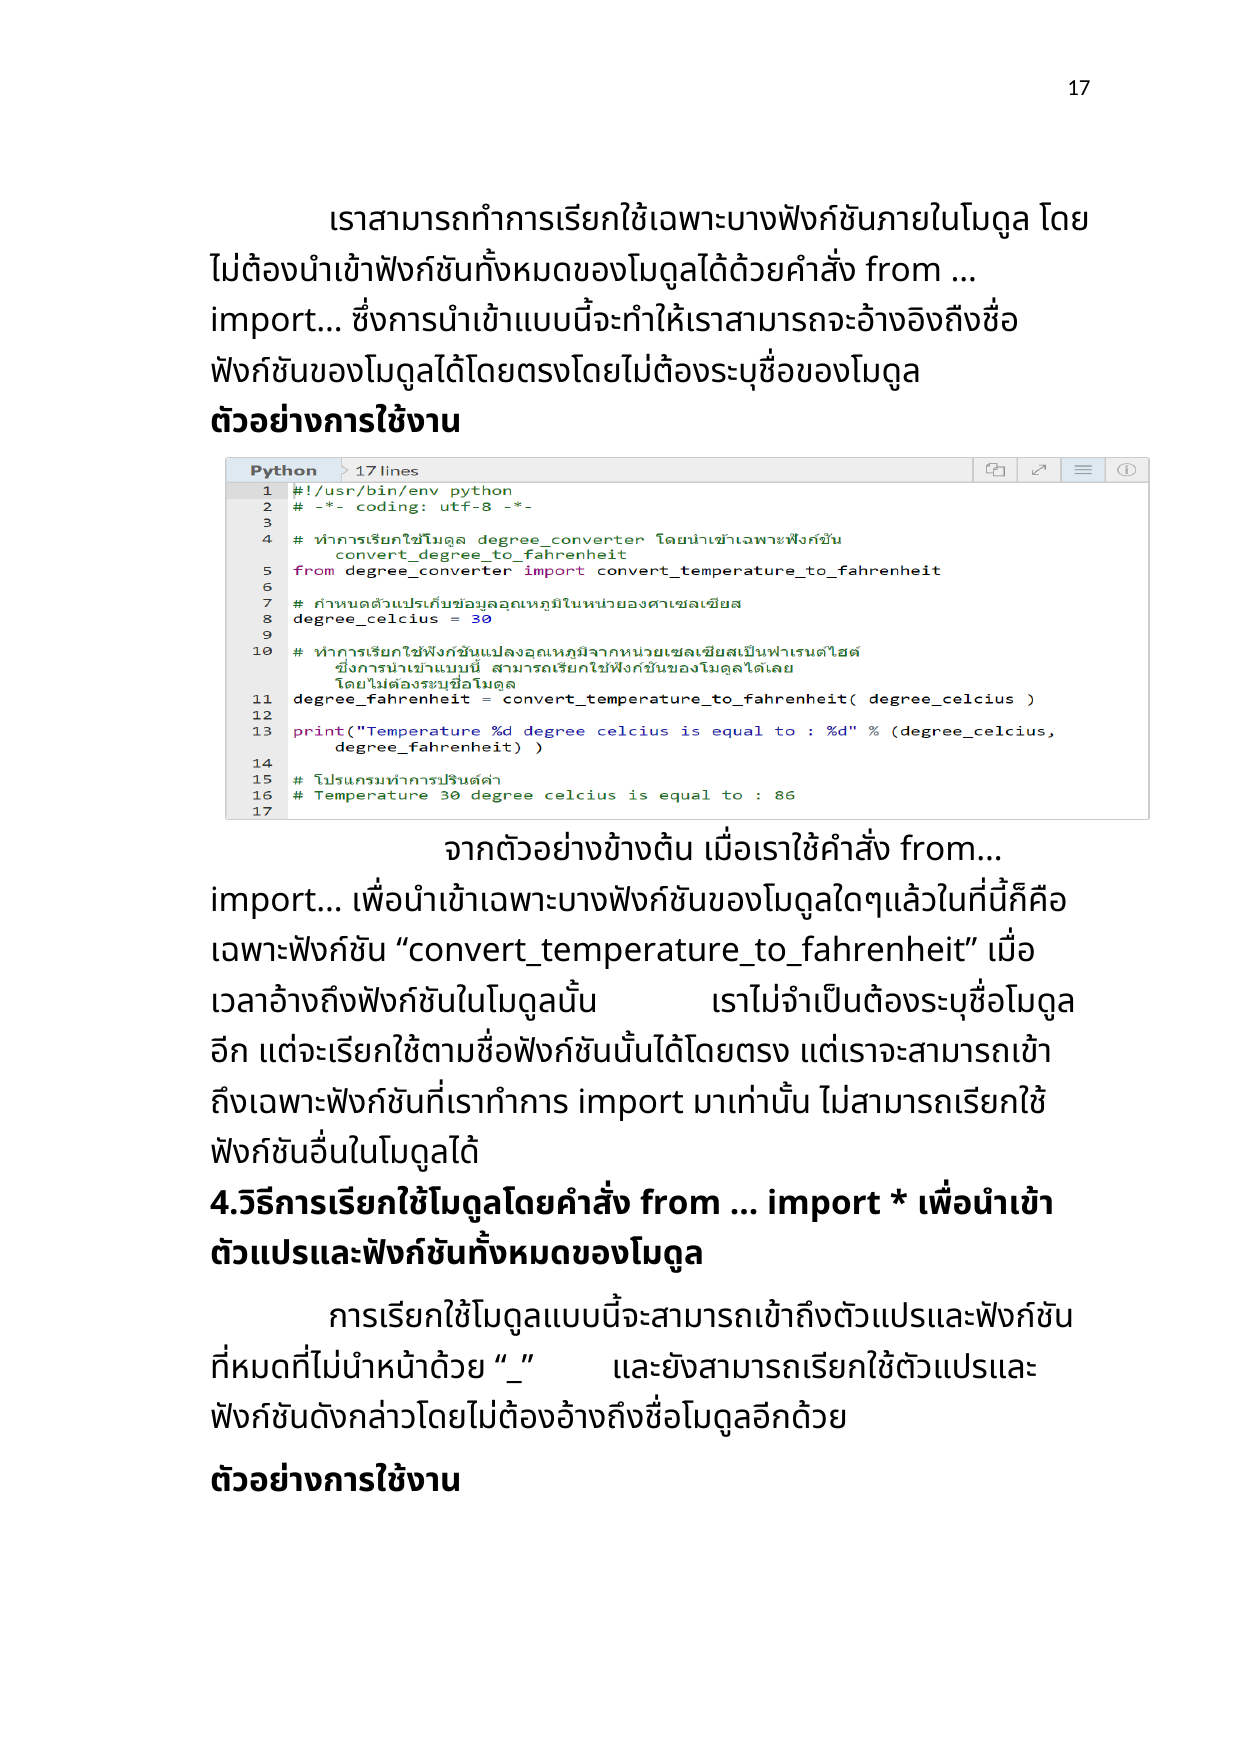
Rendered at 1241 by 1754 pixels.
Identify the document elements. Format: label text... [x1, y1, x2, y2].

text จากตัวอย่างข้างต้น เมื่อเราใช้คำสั่ง from…import… เพื่อนำเข้าเฉพาะบางฟังก์ชันของโมดูลใดๆแล้วในที่นี้ก็คือเฉพาะฟังก์ชัน “convert_temperature_to_fahrenheit” เมื่อเวลาอ้างถึงฟังก์ชันในโมดูลนั้น เราไม่จำเป็นต้องระบุชื่อโมดูลอีก แต่จะเรียกใช้ตามชื่อฟังก์ชันนั้นได้โดยตรง แต่เราจะสามารถเข้าถึงเฉพาะฟังก์ชันที่เราทำการ import มาเท่านั้น ไม่สามารถเรียกใช้ฟังก์ชันอื่นในโมดูลได้ [210, 825, 1090, 1178]
picture [209, 447, 1163, 825]
text ตัวอย่างการใช้งาน [210, 1456, 1090, 1506]
text 4.วิธีการเรียกใช้โมดูลโดยคำสั่ง from … import * เพื่อนำเข้าตัวแปรและฟังก์ชันทั้งหมดของโมดูล [210, 1178, 1090, 1279]
text ตัวอย่างการใช้งาน [210, 397, 1090, 447]
text เราสามารถทำการเรียกใช้เฉพาะบางฟังก์ชันภายในโมดูล โดยไม่ต้องนำเข้าฟังก์ชันทั้งหมดของโมดูลได้ด้วยคำสั่ง from … import… ซึ่งการนำเข้าแบบนี้จะทำให้เราสามารถจะอ้างอิงถืงชื่อฟังก์ชันของโมดูลได้โดยตรงโดยไม่ต้องระบุชื่อของโมดูล [210, 195, 1090, 397]
text การเรียกใช้โมดูลแบบนี้จะสามารถเข้าถึงตัวแปรและฟังก์ชันที่หมดที่ไม่นำหน้าด้วย “_” และยังสามารถเรียกใช้ตัวแปรและฟังก์ชันดังกล่าวโดยไม่ต้องอ้างถึงชื่อโมดูลอีกด้วย [210, 1292, 1090, 1443]
